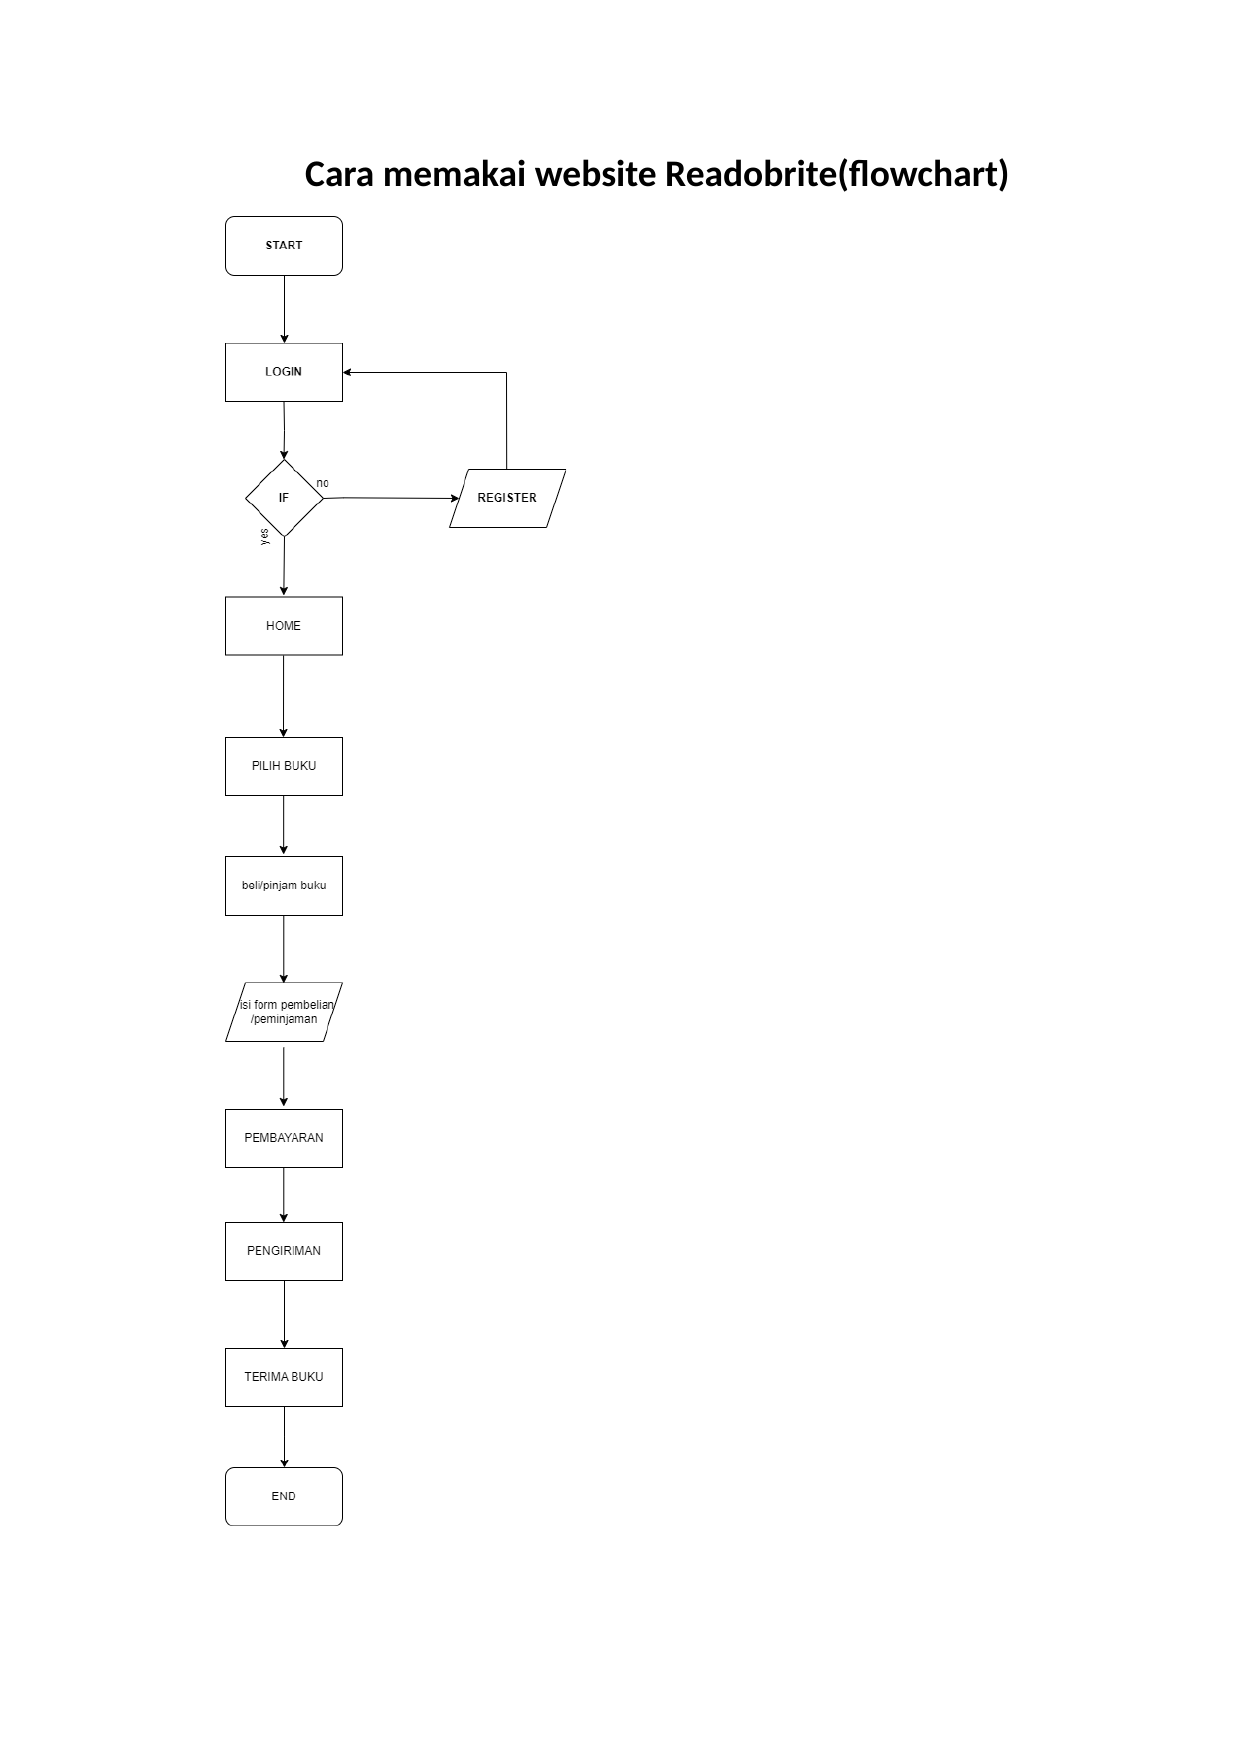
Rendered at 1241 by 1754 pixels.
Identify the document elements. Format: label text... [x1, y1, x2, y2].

text Cara memakai website Readobrite(flowchart) [225, 150, 1090, 196]
picture [225, 216, 567, 1526]
